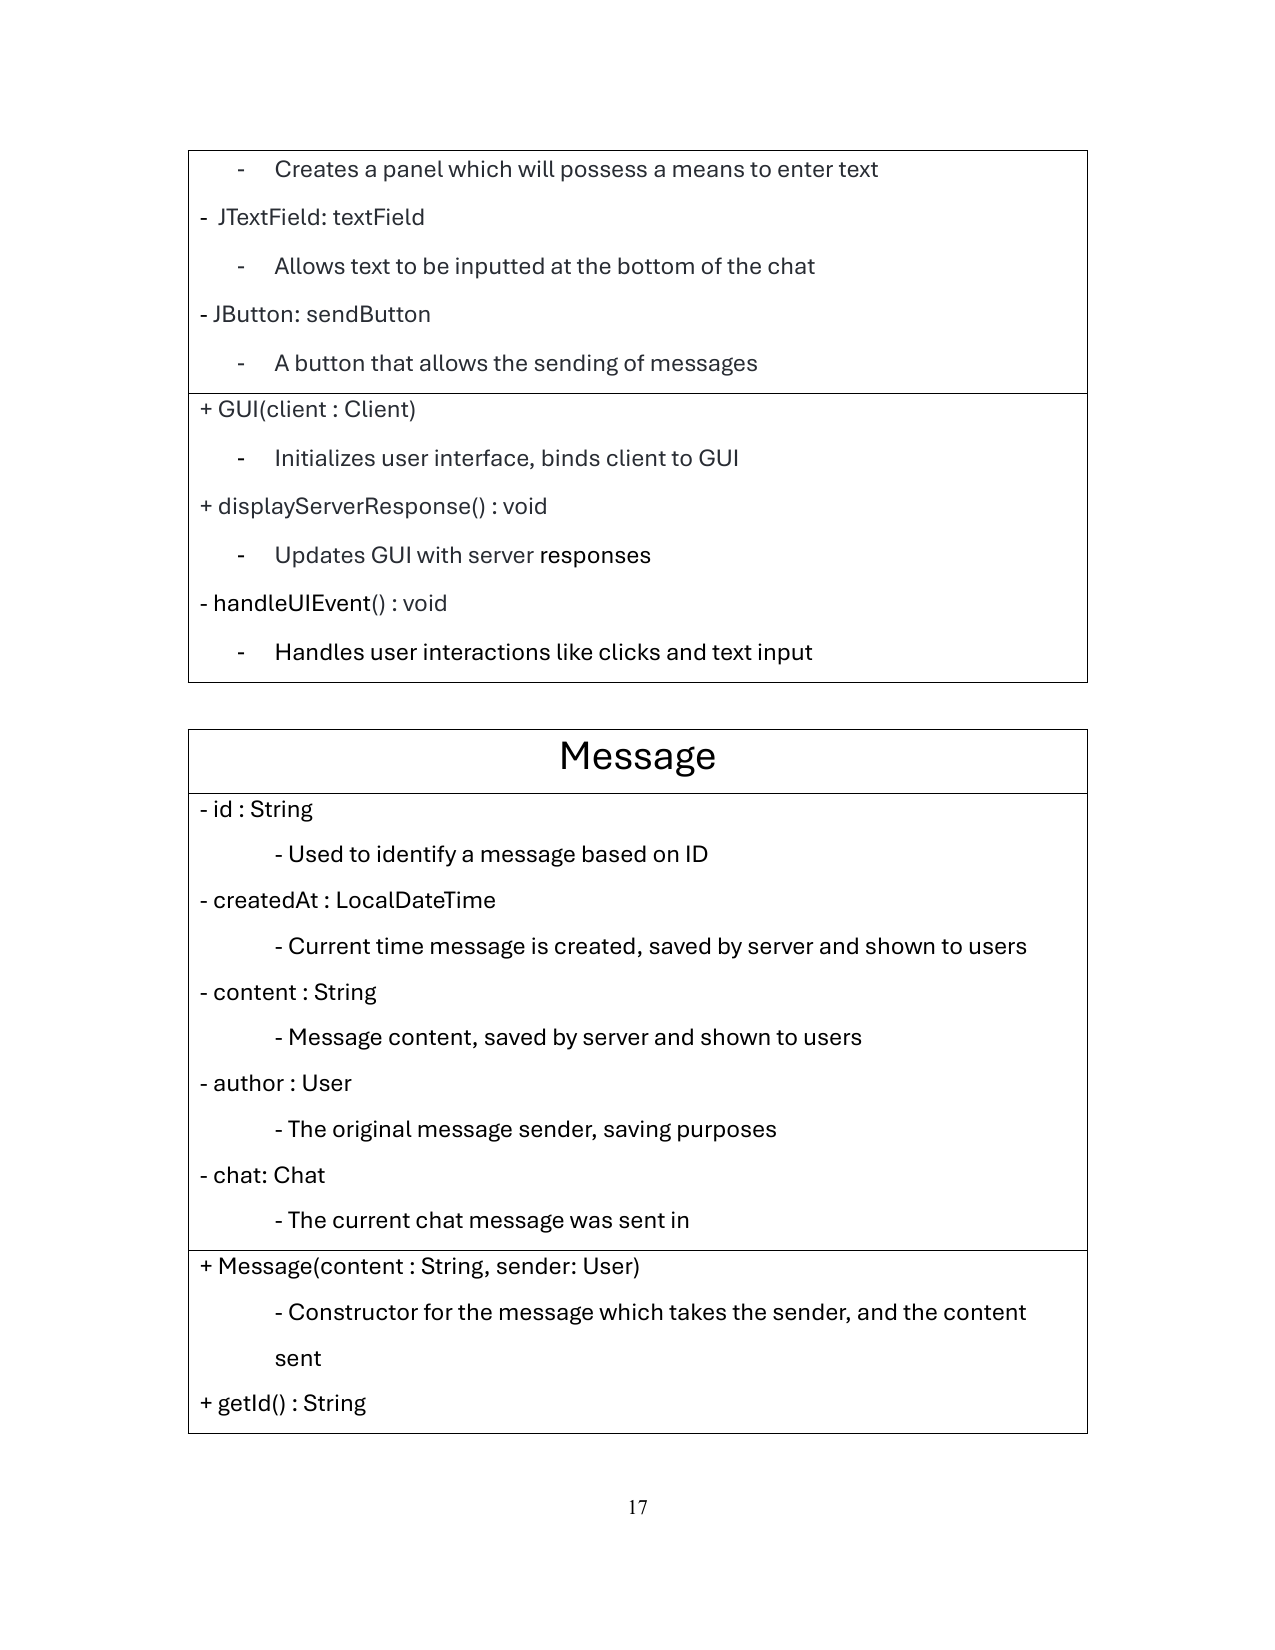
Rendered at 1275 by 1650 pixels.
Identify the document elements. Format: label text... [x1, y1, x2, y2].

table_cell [189, 1251, 1087, 1433]
table_cell - id : String - Used to identify a message based on ID - createdAt : LocalDateTime - Current time message is created, saved by server and shown to users - content : String - Message content, saved by server and shown to users - author : User - The original message sender, saving purposes - chat: Chat - The current chat message was sent in [189, 794, 1087, 1250]
table_cell + GUI(client : Client) Initializes user interface, binds client to GUI + displayServerResponse() : void Updates GUI with server responses - handleUIEvent() : void Handles user interactions like clicks and text input [189, 394, 1087, 682]
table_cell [189, 151, 1087, 393]
table_header Message [189, 730, 1087, 793]
